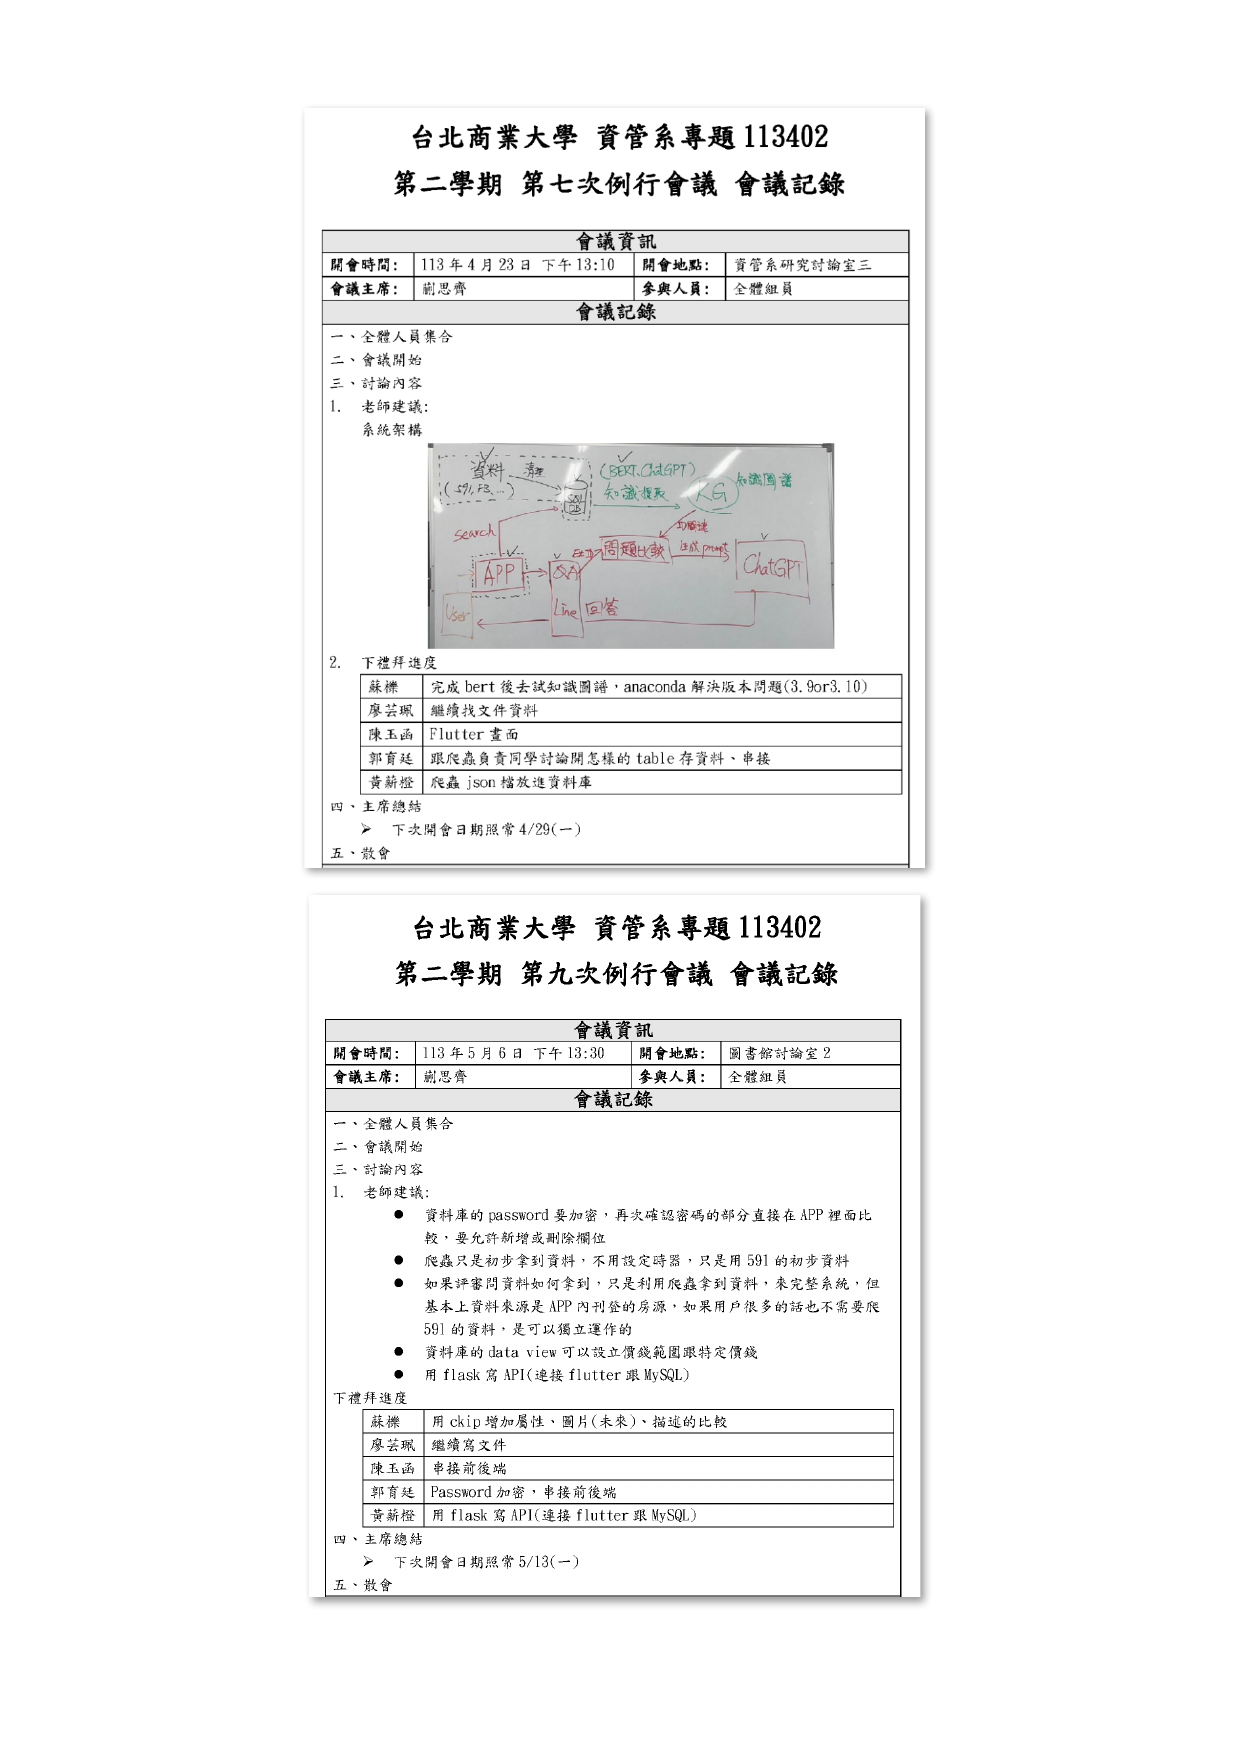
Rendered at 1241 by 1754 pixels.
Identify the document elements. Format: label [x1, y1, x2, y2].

picture [304, 108, 925, 868]
picture [309, 895, 921, 1597]
